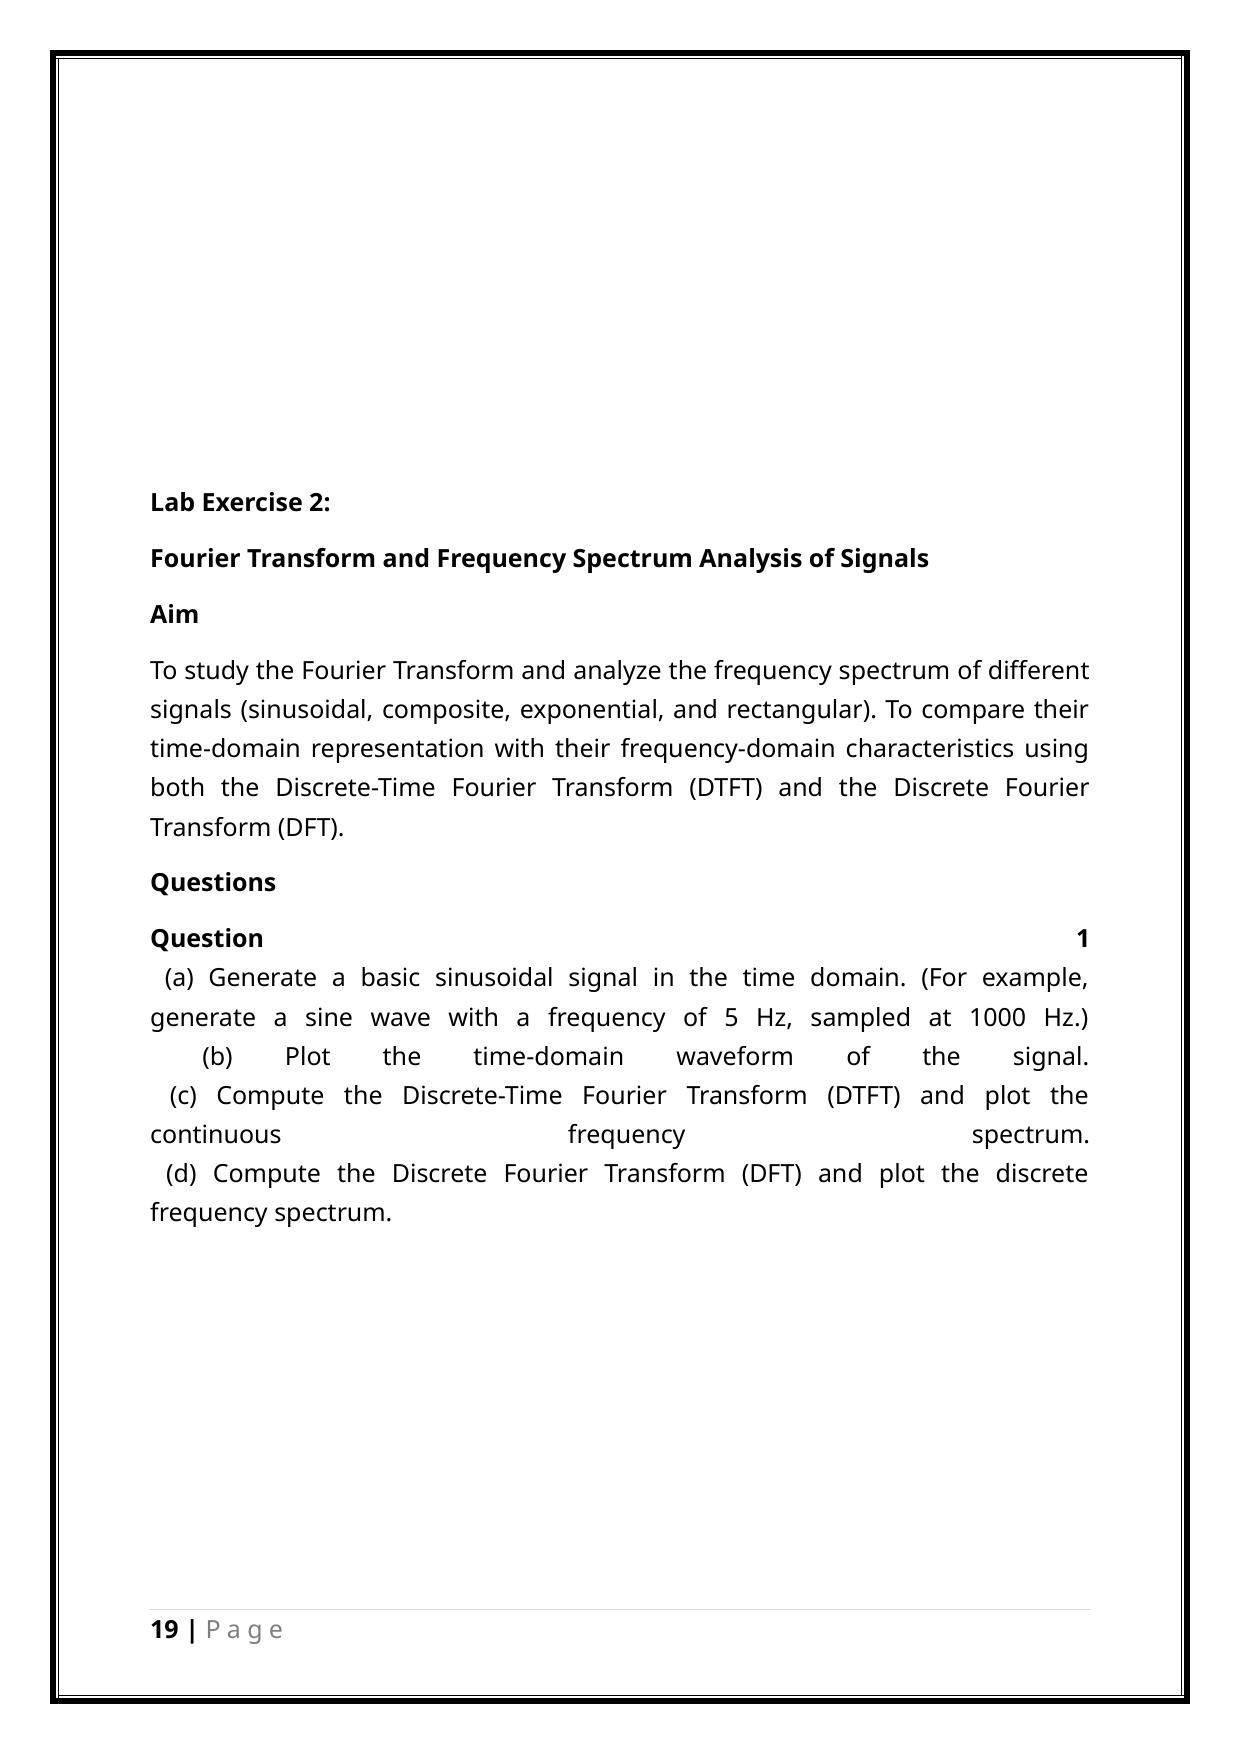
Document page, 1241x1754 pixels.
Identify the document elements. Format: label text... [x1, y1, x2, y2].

text To study the Fourier Transform and analyze the frequency spectrum of different signals (sinusoidal, composite, exponential, and rectangular). To compare their time-domain representation with their frequency-domain characteristics using both the Discrete-Time Fourier Transform (DTFT) and the Discrete Fourier Transform (DFT). [150, 652, 1090, 843]
text Aim [150, 597, 1090, 631]
text Questions [150, 865, 1090, 899]
text Lab Exercise 2: [150, 485, 1090, 519]
text Fourier Transform and Frequency Spectrum Analysis of Signals [150, 541, 1090, 575]
text Question 1 (a) Generate a basic sinusoidal signal in the time domain. (For example, generate a sine wave with a frequency of 5 Hz, sampled at 1000 Hz.) (b) Plot the time-domain waveform of the signal. (c) Compute the Discrete-Time Fourier Transform (DTFT) and plot the continuous frequency spectrum. (d) Compute the Discrete Fourier Transform (DFT) and plot the discrete frequency spectrum. [150, 921, 1090, 1229]
